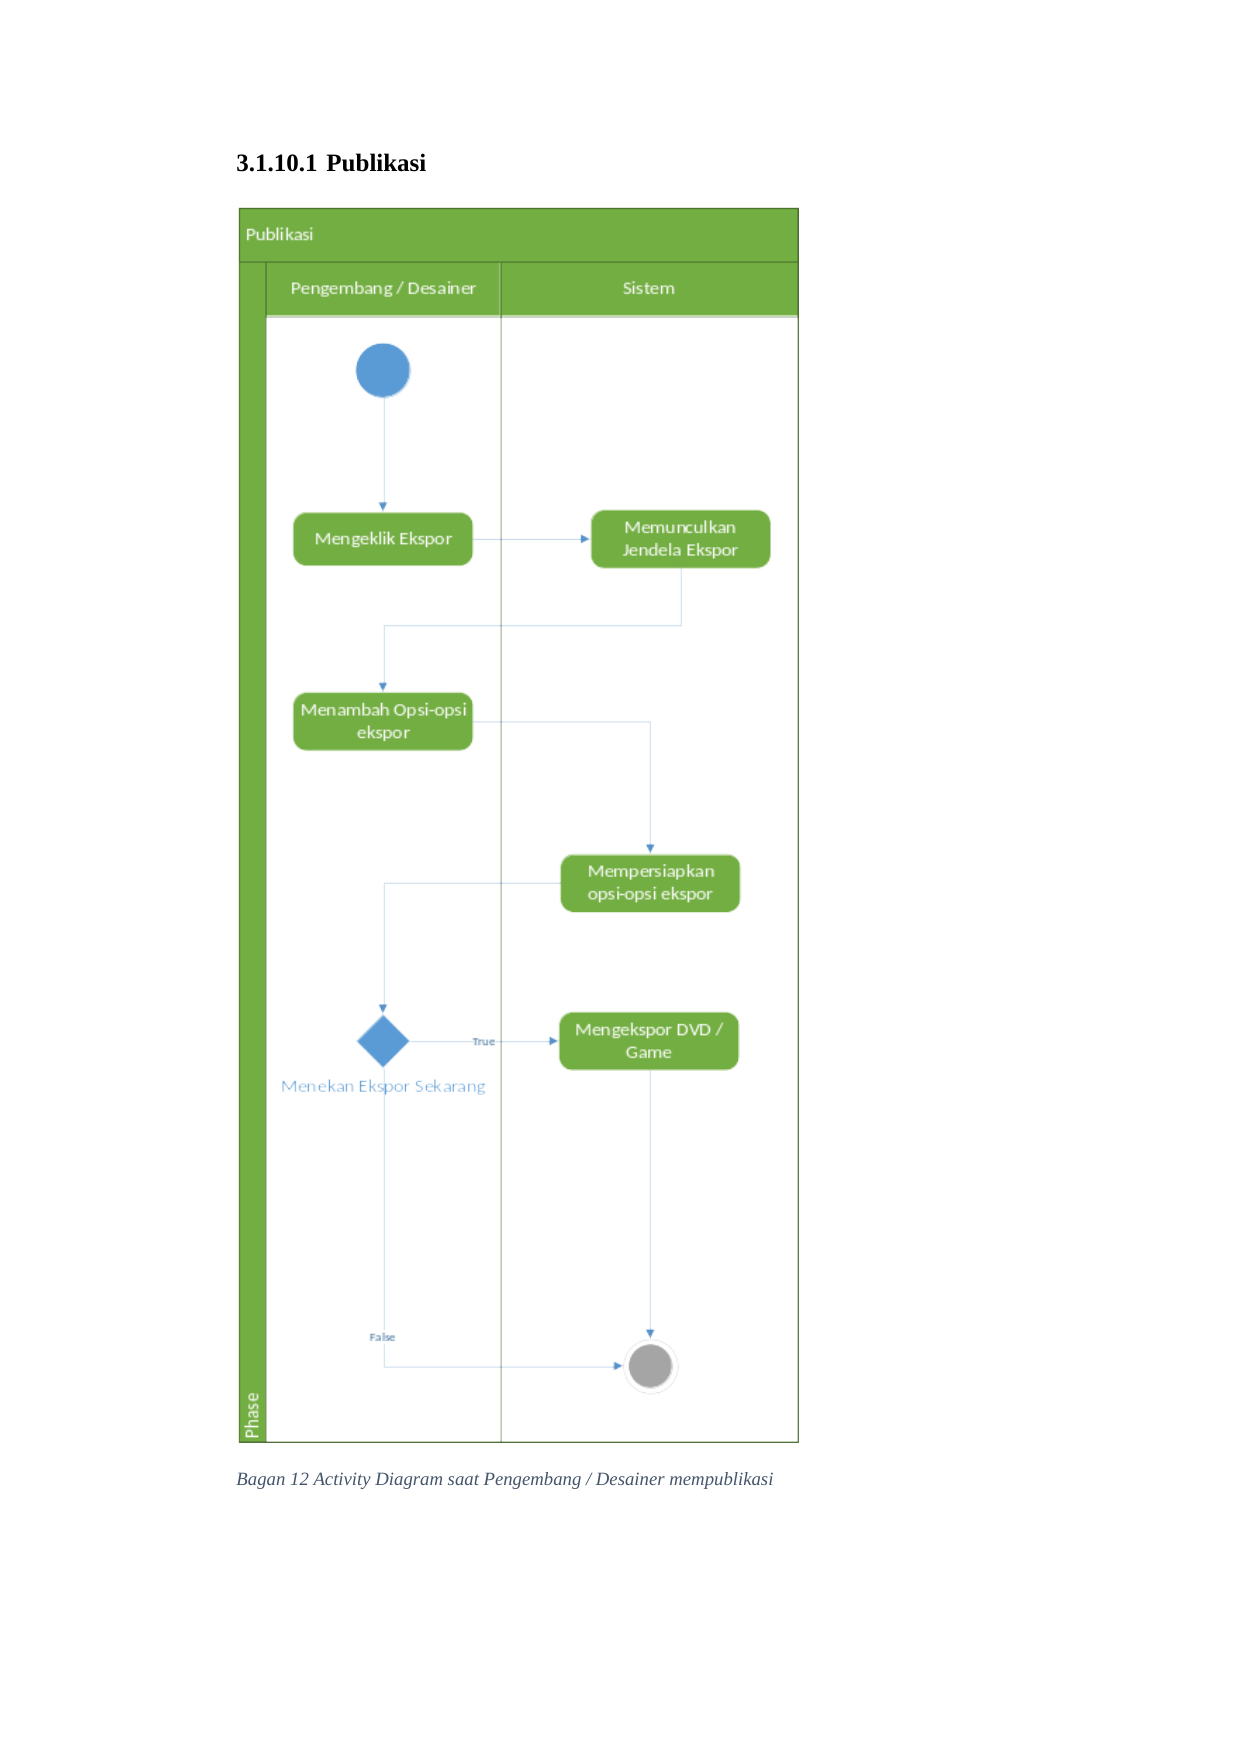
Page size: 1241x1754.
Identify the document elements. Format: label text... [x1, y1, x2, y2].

text Bagan 12 Activity Diagram saat Pengembang / Desainer mempublikasi [236, 1468, 1092, 1489]
subtitle Publikasi [236, 148, 1092, 176]
